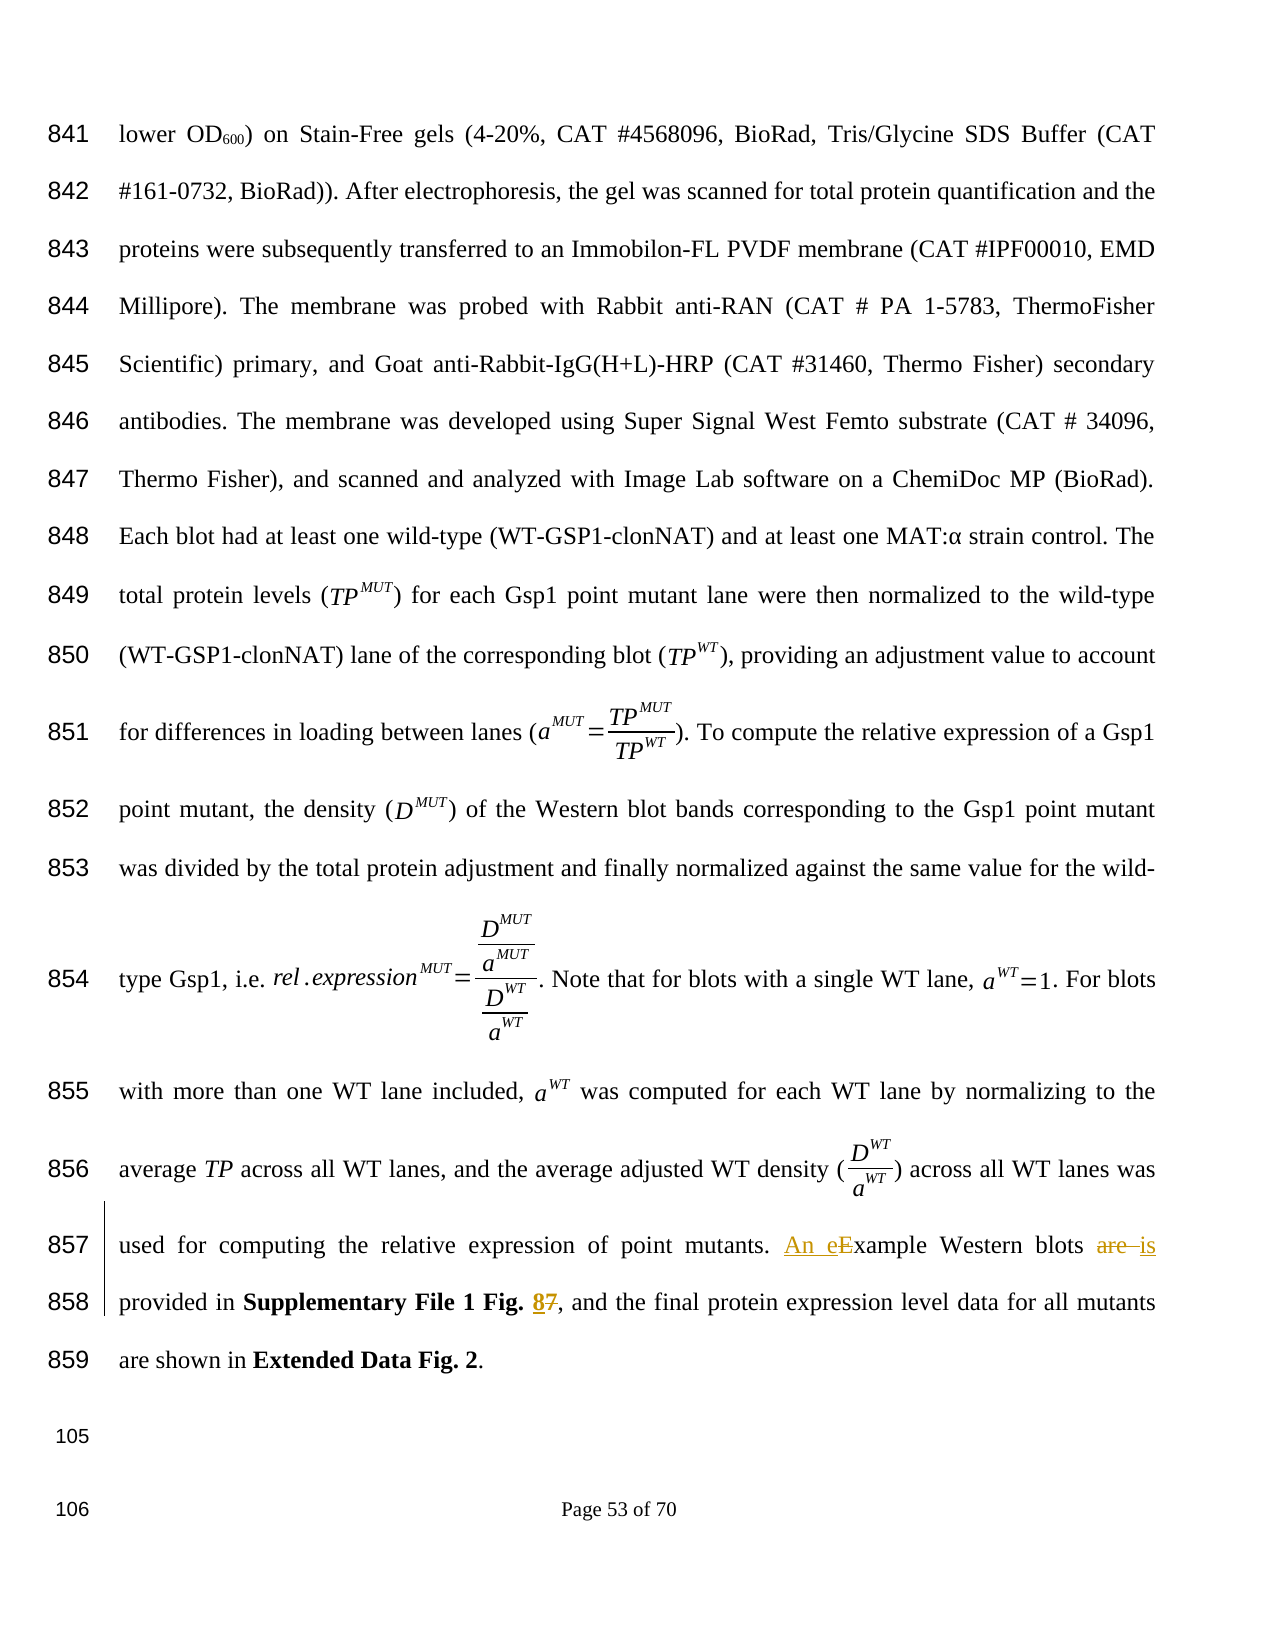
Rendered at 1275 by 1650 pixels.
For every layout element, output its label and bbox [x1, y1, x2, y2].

text [119, 119, 1156, 1374]
